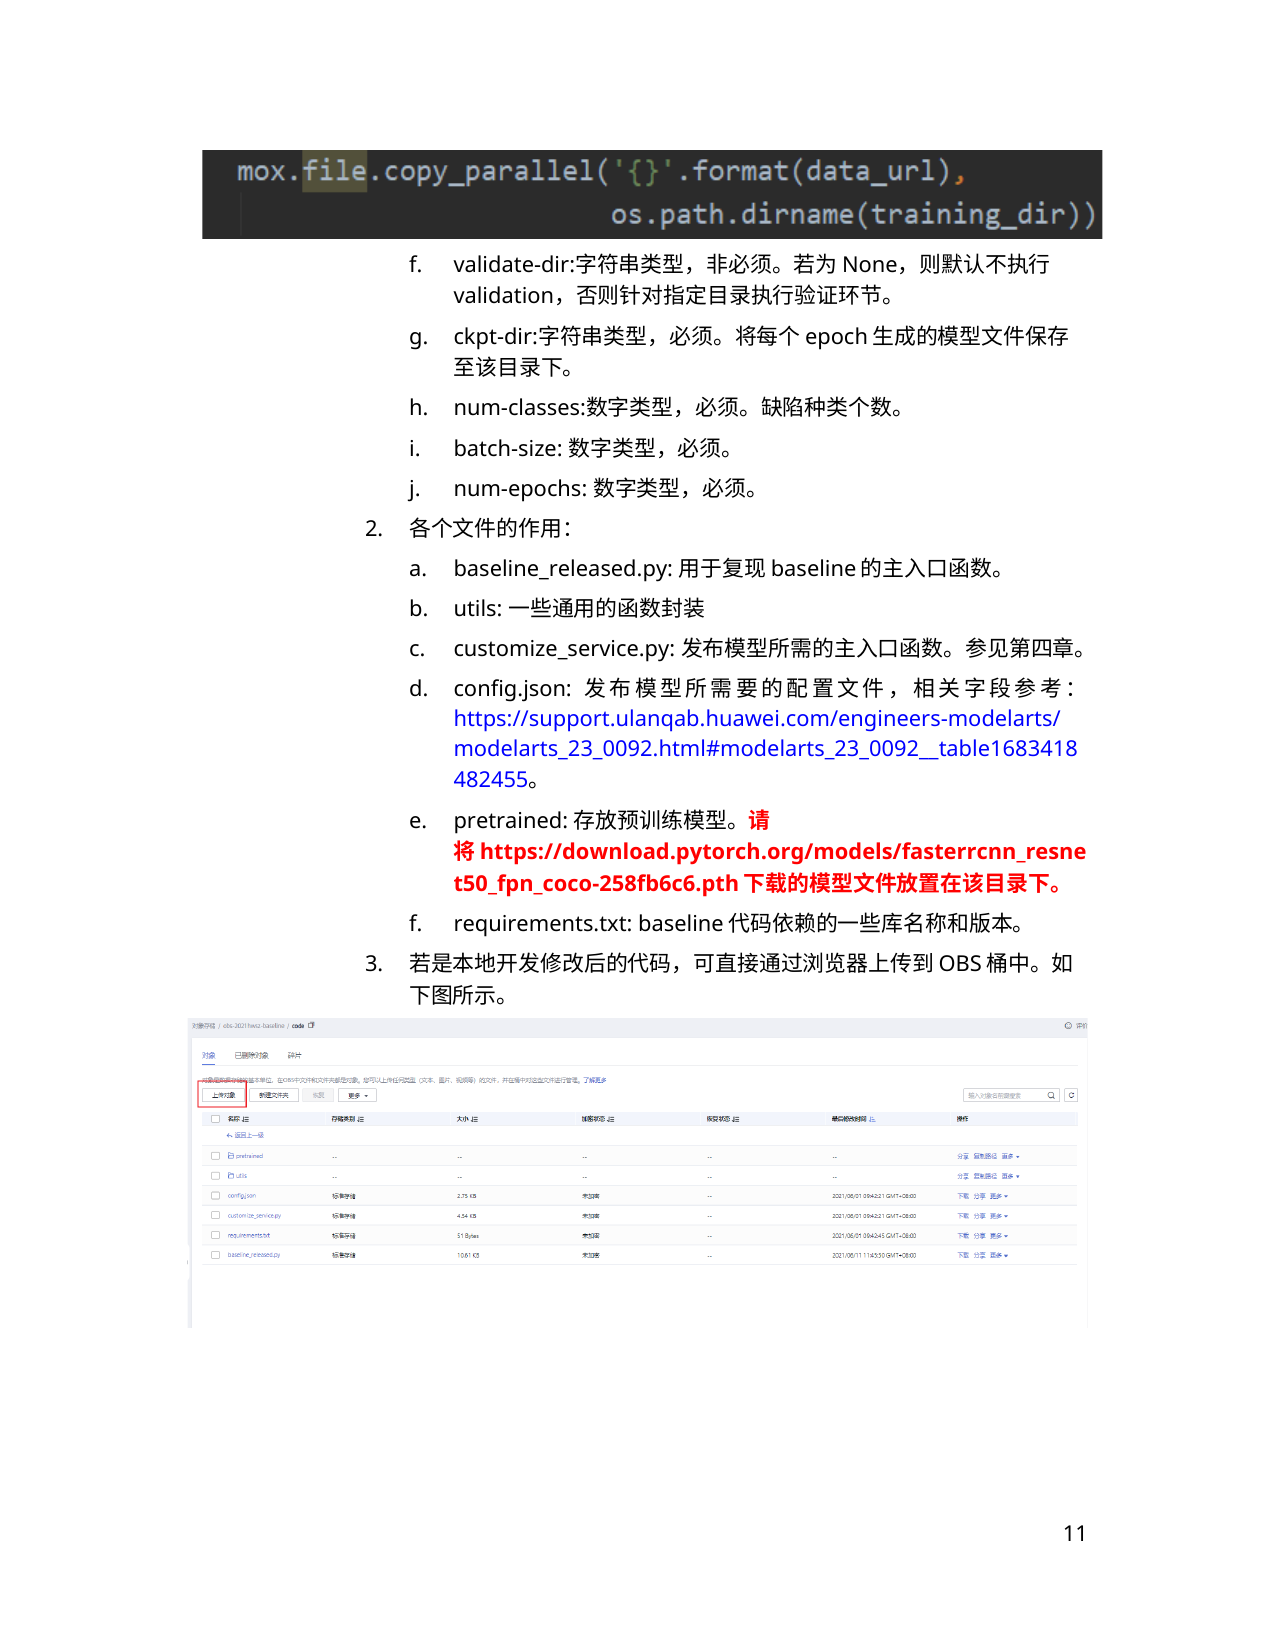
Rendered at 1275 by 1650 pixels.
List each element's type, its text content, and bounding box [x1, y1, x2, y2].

text utils: 一些通用的函数封装 [409, 591, 1087, 623]
text num-epochs: 数字类型，必须。 [409, 471, 1087, 502]
text num-classes:数字类型，必须。缺陷种类个数。 [409, 390, 1087, 422]
text pretrained: 存放预训练模型。请将https://download.pytorch.org/models/fasterrcnn_resnet50_fpn_coco-258fb6c6.pth下载的模型文件放置在该目录下。 [409, 803, 1087, 898]
text baseline_released.py: 用于复现baseline的主入口函数。 [409, 551, 1087, 583]
text validate-dir:字符串类型，非必须。若为None，则默认不执行validation，否则针对指定目录执行验证环节。 [409, 247, 1087, 310]
text batch-size: 数字类型，必须。 [409, 431, 1087, 462]
text ckpt-dir:字符串类型，必须。将每个epoch生成的模型文件保存至该目录下。 [409, 319, 1087, 382]
picture [202, 150, 1103, 239]
picture [187, 1018, 1088, 1328]
text config.json: 发布模型所需要的配置文件，相关字段参考：https://support.ulanqab.huawei.com/engineers-modelarts/modelarts_23_0092.html#modelarts_23_0092__table1683418482455。 [409, 671, 1087, 794]
text customize_service.py: 发布模型所需的主入口函数。参见第四章。 [409, 631, 1087, 663]
text requirements.txt: baseline代码依赖的一些库名称和版本。 [409, 906, 1087, 938]
text 若是本地开发修改后的代码，可直接通过浏览器上传到OBS桶中。如下图所示。 [365, 946, 1087, 1010]
list 各个文件的作用： [365, 511, 1087, 542]
